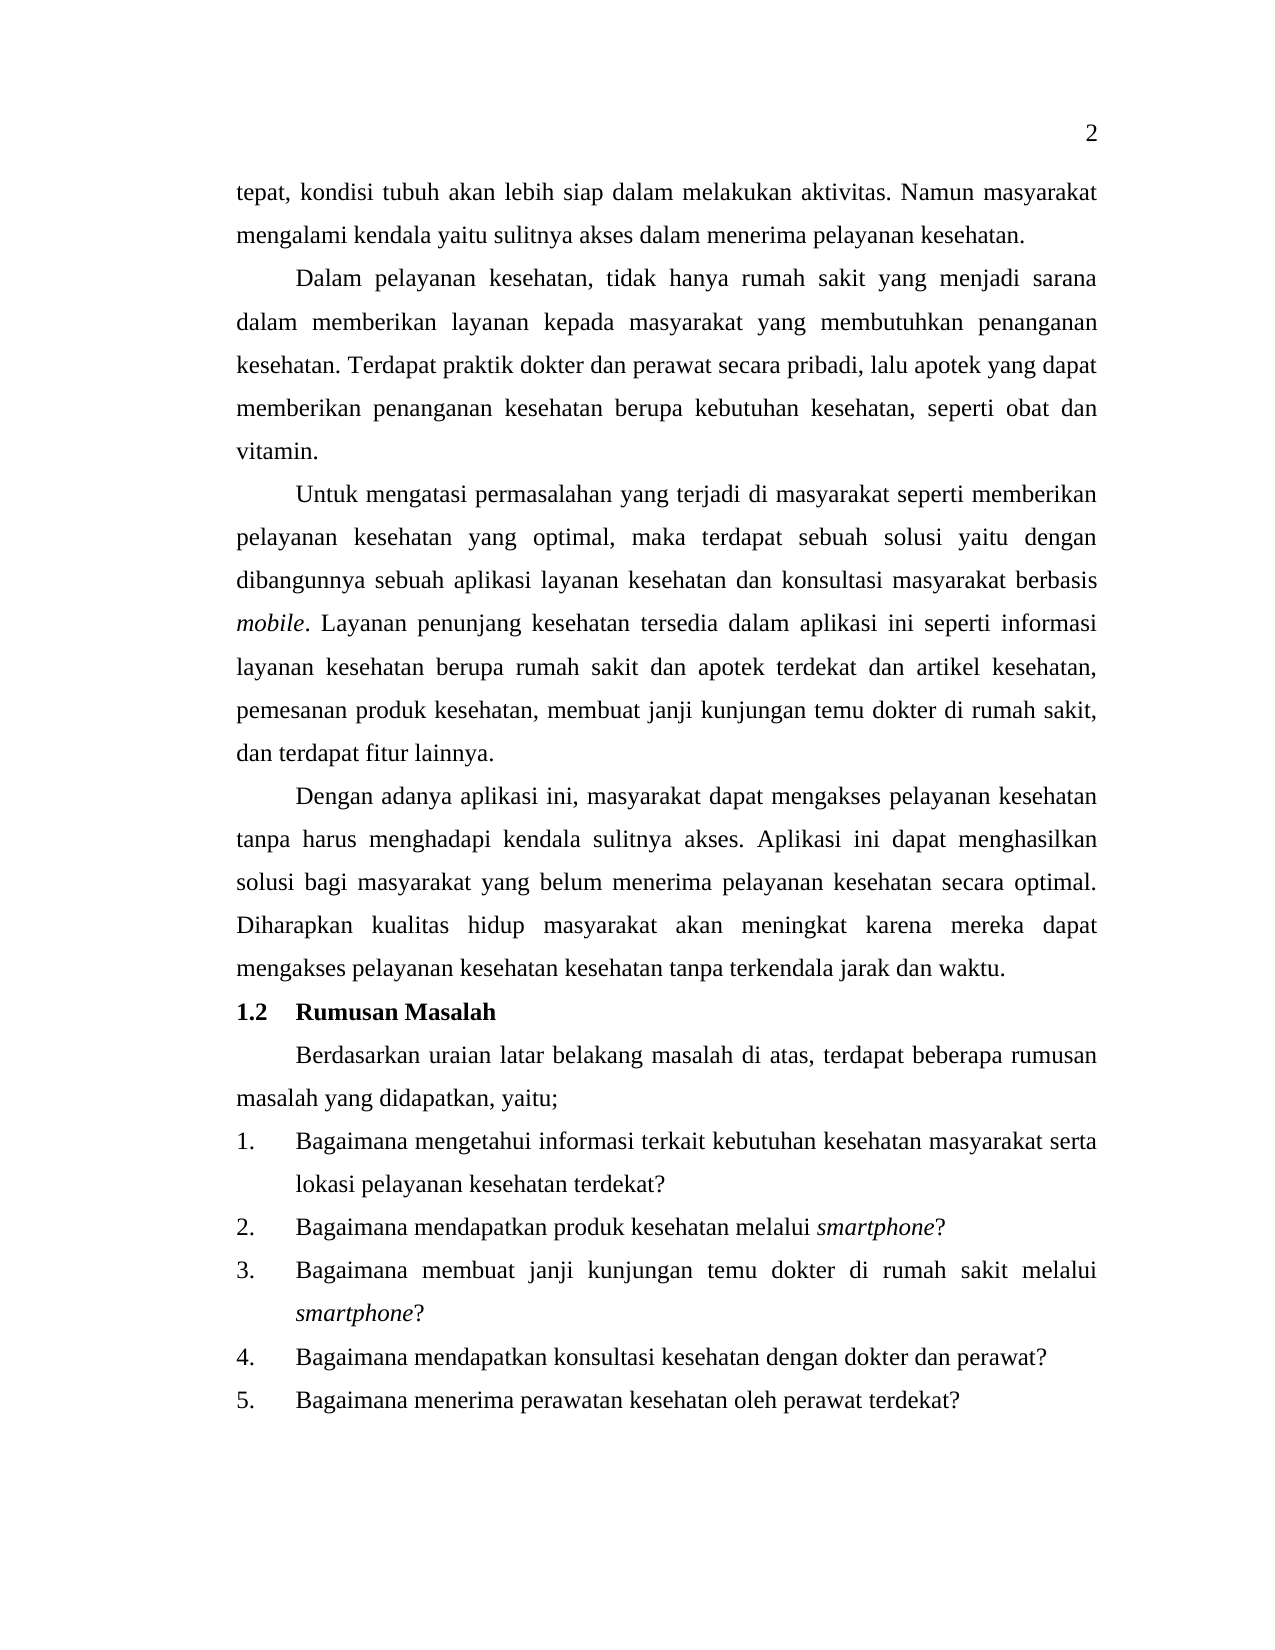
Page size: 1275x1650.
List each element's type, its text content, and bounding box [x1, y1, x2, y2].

list Bagaimana mengetahui informasi terkait kebutuhan kesehatan masyarakat serta lokasi pelayanan kesehatan terdekat? [236, 1126, 1098, 1198]
list Bagaimana menerima perawatan kesehatan oleh perawat terdekat? [236, 1385, 1098, 1413]
list Bagaimana membuat janji kunjungan temu dokter di rumah sakit melalui smartphone? [236, 1255, 1098, 1327]
text Dengan adanya aplikasi ini, masyarakat dapat mengakses pelayanan kesehatan tanpa harus menghadapi kendala sulitnya akses. Aplikasi ini dapat menghasilkan solusi bagi masyarakat yang belum menerima pelayanan kesehatan secara optimal. Diharapkan kualitas hidup masyarakat akan meningkat karena mereka dapat mengakses pelayanan kesehatan kesehatan tanpa terkendala jarak dan waktu. [236, 781, 1098, 982]
text Untuk mengatasi permasalahan yang terjadi di masyarakat seperti memberikan pelayanan kesehatan yang optimal, maka terdapat sebuah solusi yaitu dengan dibangunnya sebuah aplikasi layanan kesehatan dan konsultasi masyarakat berbasis mobile. Layanan penunjang kesehatan tersedia dalam aplikasi ini seperti informasi layanan kesehatan berupa rumah sakit dan apotek terdekat dan artikel kesehatan, pemesanan produk kesehatan, membuat janji kunjungan temu dokter di rumah sakit, dan terdapat fitur lainnya. [236, 479, 1098, 767]
text Dalam pelayanan kesehatan, tidak hanya rumah sakit yang menjadi sarana dalam memberikan layanan kepada masyarakat yang membutuhkan penanganan kesehatan. Terdapat praktik dokter dan perawat secara pribadi, lalu apotek yang dapat memberikan penanganan kesehatan berupa kebutuhan kesehatan, seperti obat dan vitamin. [236, 263, 1098, 465]
text Berdasarkan uraian latar belakang masalah di atas, terdapat beberapa rumusan masalah yang didapatkan, yaitu; [236, 1040, 1098, 1112]
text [236, 177, 1098, 249]
list Bagaimana mendapatkan produk kesehatan melalui smartphone? [236, 1212, 1098, 1241]
subtitle Rumusan Masalah [236, 997, 1098, 1025]
list Bagaimana mendapatkan konsultasi kesehatan dengan dokter dan perawat? [236, 1342, 1098, 1370]
